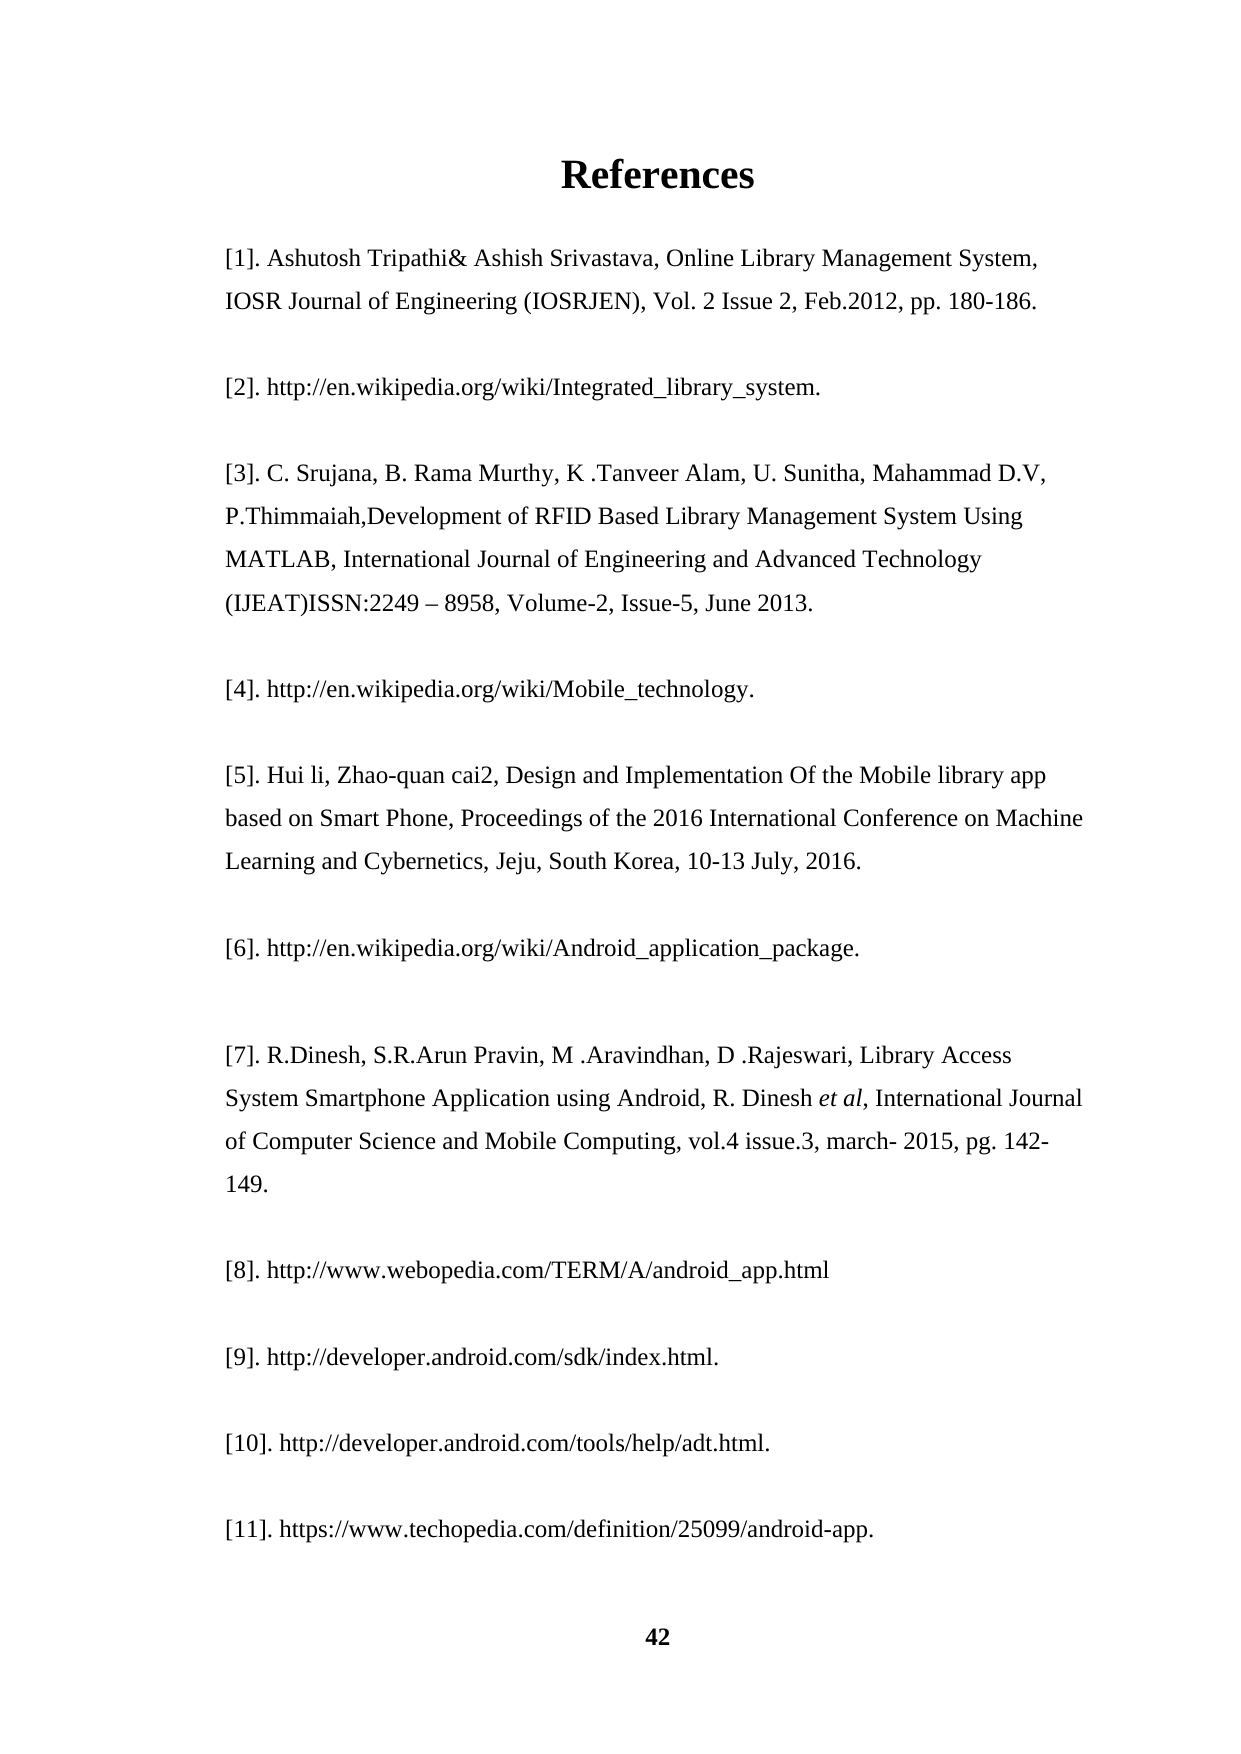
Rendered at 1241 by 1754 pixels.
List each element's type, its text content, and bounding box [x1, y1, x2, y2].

text [10]. http://developer.android.com/tools/help/adt.html. [225, 1428, 1090, 1457]
text [5]. Hui li, Zhao-quan cai2, Design and Implementation Of the Mobile library app based on Smart Phone, Proceedings of the 2016 International Conference on Machine Learning and Cybernetics, Jeju, South Korea, 10-13 July, 2016. [225, 760, 1090, 875]
text [8]. http://www.webopedia.com/TERM/A/android_app.html [225, 1255, 1090, 1284]
text References [225, 150, 1090, 198]
text [9]. http://developer.android.com/sdk/index.html. [225, 1342, 1090, 1370]
text [7]. R.Dinesh, S.R.Arun Pravin, M .Aravindhan, D .Rajeswari, Library Access System Smartphone Application using Android, R. Dinesh et al, International Journal of Computer Science and Mobile Computing, vol.4 issue.3, march- 2015, pg. 142-149. [225, 1040, 1090, 1198]
text [6]. http://en.wikipedia.org/wiki/Android_application_package. [225, 933, 1090, 961]
text [11]. https://www.techopedia.com/definition/25099/android-app. [225, 1514, 1090, 1543]
text [4]. http://en.wikipedia.org/wiki/Mobile_technology. [225, 674, 1090, 703]
text [2]. http://en.wikipedia.org/wiki/Integrated_library_system. [225, 372, 1090, 401]
text [1]. Ashutosh Tripathi& Ashish Srivastava, Online Library Management System, IOSR Journal of Engineering (IOSRJEN), Vol. 2 Issue 2, Feb.2012, pp. 180-186. [225, 243, 1090, 314]
text [3]. C. Srujana, B. Rama Murthy, K .Tanveer Alam, U. Sunitha, Mahammad D.V, P.Thimmaiah,Development of RFID Based Library Management System Using MATLAB, International Journal of Engineering and Advanced Technology (IJEAT)ISSN:2249 – 8958, Volume-2, Issue-5, June 2013. [225, 458, 1090, 616]
